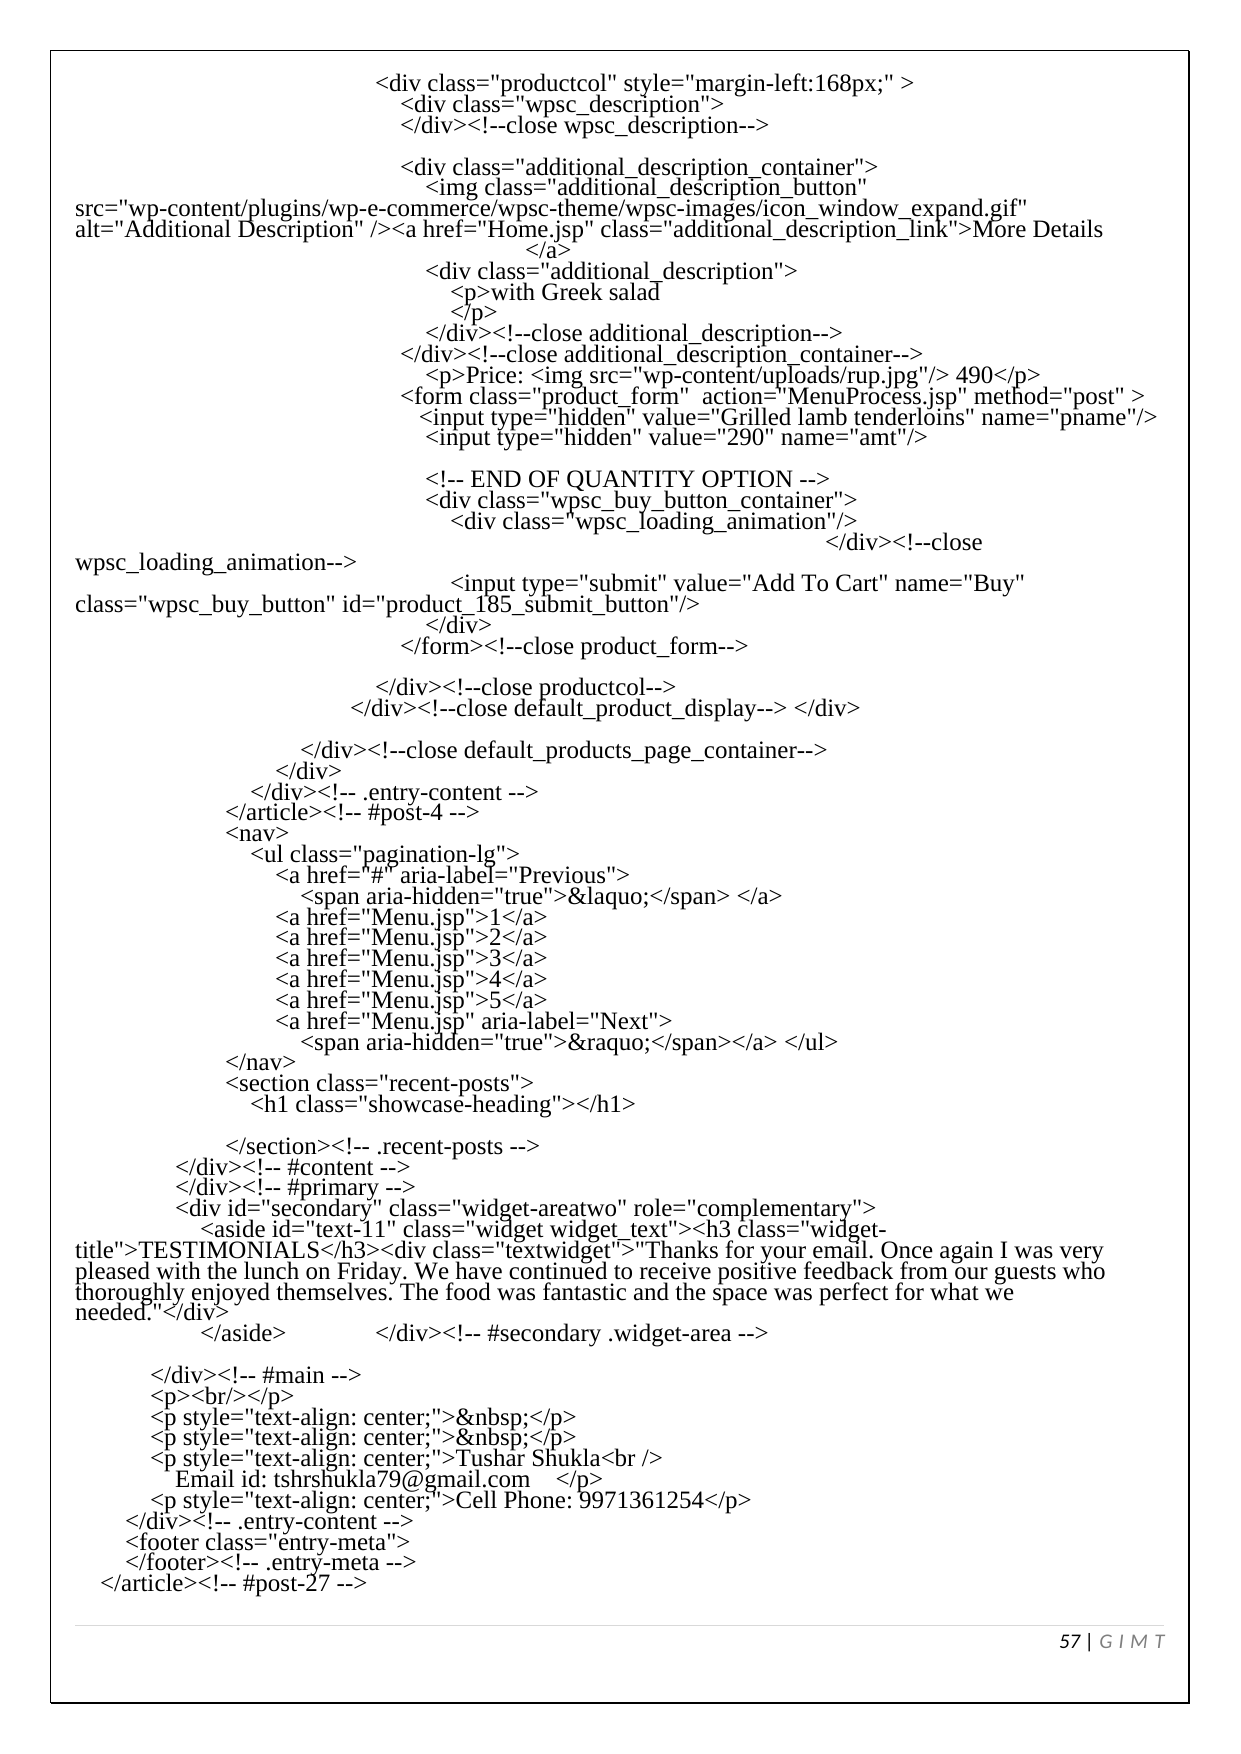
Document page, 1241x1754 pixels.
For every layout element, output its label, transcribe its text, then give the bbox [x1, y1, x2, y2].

text </form><!--close product_form--> [75, 637, 1164, 658]
text <input type="hidden" value="290" name="amt"/> [75, 429, 1164, 450]
text <a href="Menu.jsp">5</a> [75, 992, 1164, 1012]
text <div class="productcol" style="margin-left:168px;" > [75, 75, 1164, 96]
text </footer><!-- .entry-meta --> [75, 1554, 1164, 1575]
text </article><!-- #post-4 --> [75, 804, 1164, 825]
text <a href="#" aria-label="Previous"> [75, 867, 1164, 887]
text </div><!-- #content --> [75, 1158, 1164, 1179]
text <a href="Menu.jsp">1</a> [75, 908, 1164, 929]
text </aside> </div><!-- #secondary .widget-area --> [75, 1325, 1164, 1346]
text </div> [75, 617, 1164, 637]
text <p style="text-align: center;">Tushar Shukla<br /> [75, 1450, 1164, 1471]
text <img class="additional_description_button" src="wp-content/plugins/wp-e-commerce/wpsc-theme/wpsc-images/icon_window_expand.gif" alt="Additional Description" /><a href="Home.jsp" class="additional_description_link">More Details </a> [75, 179, 1164, 262]
text <p style="text-align: center;">Cell Phone: 9971361254</p> [75, 1492, 1164, 1512]
text <input type="submit" value="Add To Cart" name="Buy" class="wpsc_buy_button" id="product_185_submit_button"/> [75, 575, 1164, 617]
text <p style="text-align: center;">&nbsp;</p> [75, 1408, 1164, 1429]
text </div><!-- #primary --> [75, 1179, 1164, 1200]
text <div class="additional_description"> [75, 262, 1164, 283]
text </div> [75, 762, 1164, 783]
text <h1 class="showcase-heading"></h1> [75, 1096, 1164, 1117]
text </div><!--close additional_description_container--> [75, 346, 1164, 367]
text <span aria-hidden="true">&laquo;</span> </a> [75, 887, 1164, 908]
text <a href="Menu.jsp">4</a> [75, 971, 1164, 992]
text </div><!-- .entry-content --> [75, 783, 1164, 804]
text </nav> [75, 1054, 1164, 1075]
text </div><!--close productcol--> [75, 679, 1164, 700]
text <footer class="entry-meta"> [75, 1533, 1164, 1554]
text </div><!--close default_product_display--> </div> [75, 700, 1164, 721]
text <p><br/></p> [75, 1387, 1164, 1408]
text <div class="additional_description_container"> [75, 158, 1164, 179]
text <section class="recent-posts"> [75, 1075, 1164, 1096]
text </article><!-- #post-27 --> [75, 1575, 1164, 1596]
text </div><!-- #main --> [75, 1367, 1164, 1387]
text </div><!--close additional_description--> [75, 325, 1164, 346]
text <p>with Greek salad [75, 283, 1164, 304]
text </p> [75, 304, 1164, 325]
text <nav> [75, 825, 1164, 846]
text <div class="wpsc_description"> [75, 96, 1164, 117]
text </div><!-- .entry-content --> [75, 1512, 1164, 1533]
text <a href="Menu.jsp" aria-label="Next"> [75, 1012, 1164, 1033]
text <ul class="pagination-lg"> [75, 846, 1164, 867]
text </div><!--close wpsc_description--> [75, 117, 1164, 137]
text <aside id="text-11" class="widget widget_text"><h3 class="widget-title">TESTIMONIALS</h3><div class="textwidget">"Thanks for your email. Once again I was very pleased with the lunch on Friday. We have continued to receive positive feedback from our guests who thoroughly enjoyed themselves. The food was fantastic and the space was perfect for what we needed."</div> [75, 1221, 1164, 1325]
text <p>Price: <img src="wp-content/uploads/rup.jpg"/> 490</p> [75, 367, 1164, 387]
text <div id="secondary" class="widget-areatwo" role="complementary"> [75, 1200, 1164, 1221]
text <div class="wpsc_buy_button_container"> [75, 492, 1164, 512]
text <p style="text-align: center;">&nbsp;</p> [75, 1429, 1164, 1450]
text <input type="hidden" value="Grilled lamb tenderloins" name="pname"/> [75, 408, 1164, 429]
text <!-- END OF QUANTITY OPTION --> [75, 471, 1164, 492]
text <span aria-hidden="true">&raquo;</span></a> </ul> [75, 1033, 1164, 1054]
text <div class="wpsc_loading_animation"/> </div><!--close wpsc_loading_animation--> [75, 512, 1164, 575]
text <form class="product_form" action="MenuProcess.jsp" method="post" > [75, 387, 1164, 408]
text </section><!-- .recent-posts --> [75, 1137, 1164, 1158]
text Email id: tshrshukla79@gmail.com </p> [75, 1471, 1164, 1492]
text <a href="Menu.jsp">2</a> [75, 929, 1164, 950]
text </div><!--close default_products_page_container--> [75, 742, 1164, 762]
text <a href="Menu.jsp">3</a> [75, 950, 1164, 971]
